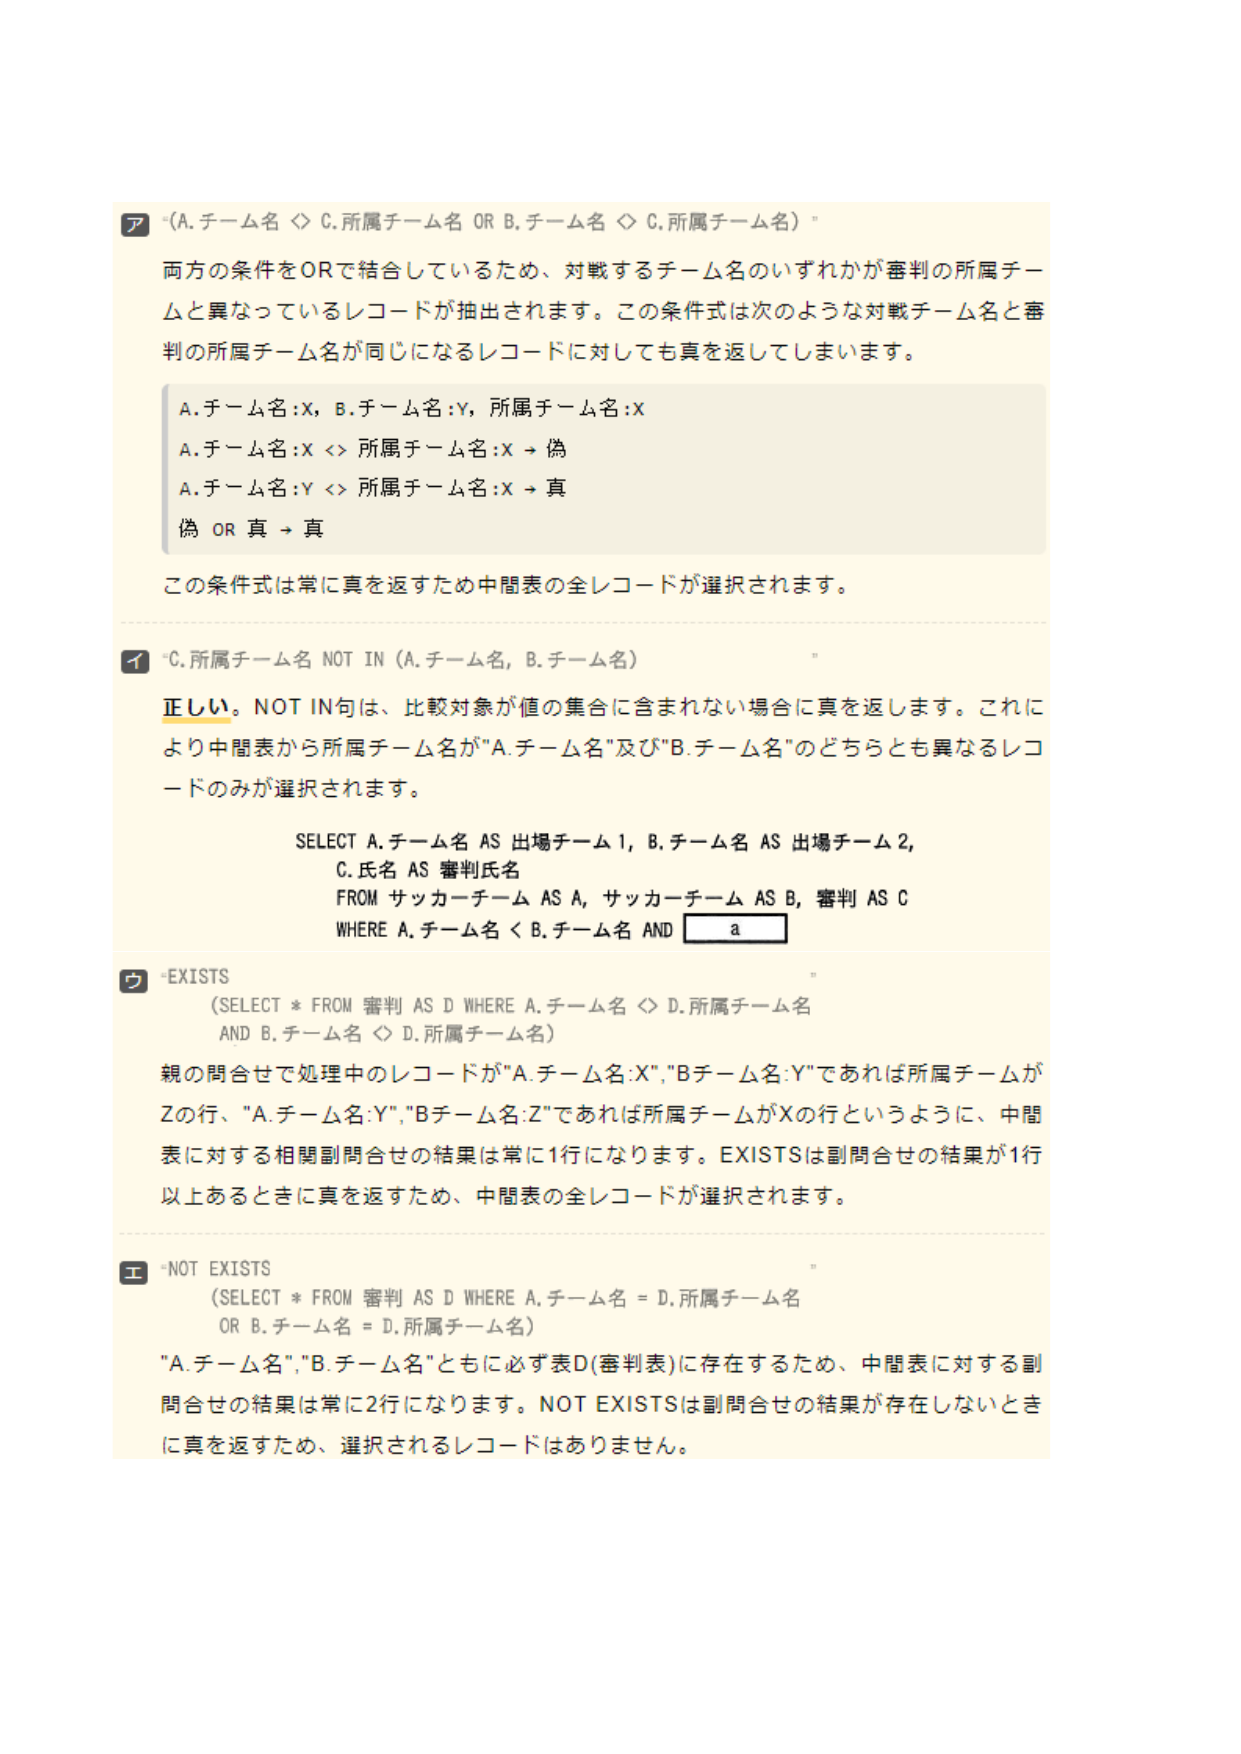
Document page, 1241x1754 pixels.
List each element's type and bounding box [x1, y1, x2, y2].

picture [112, 202, 1050, 951]
picture [112, 952, 1050, 1459]
